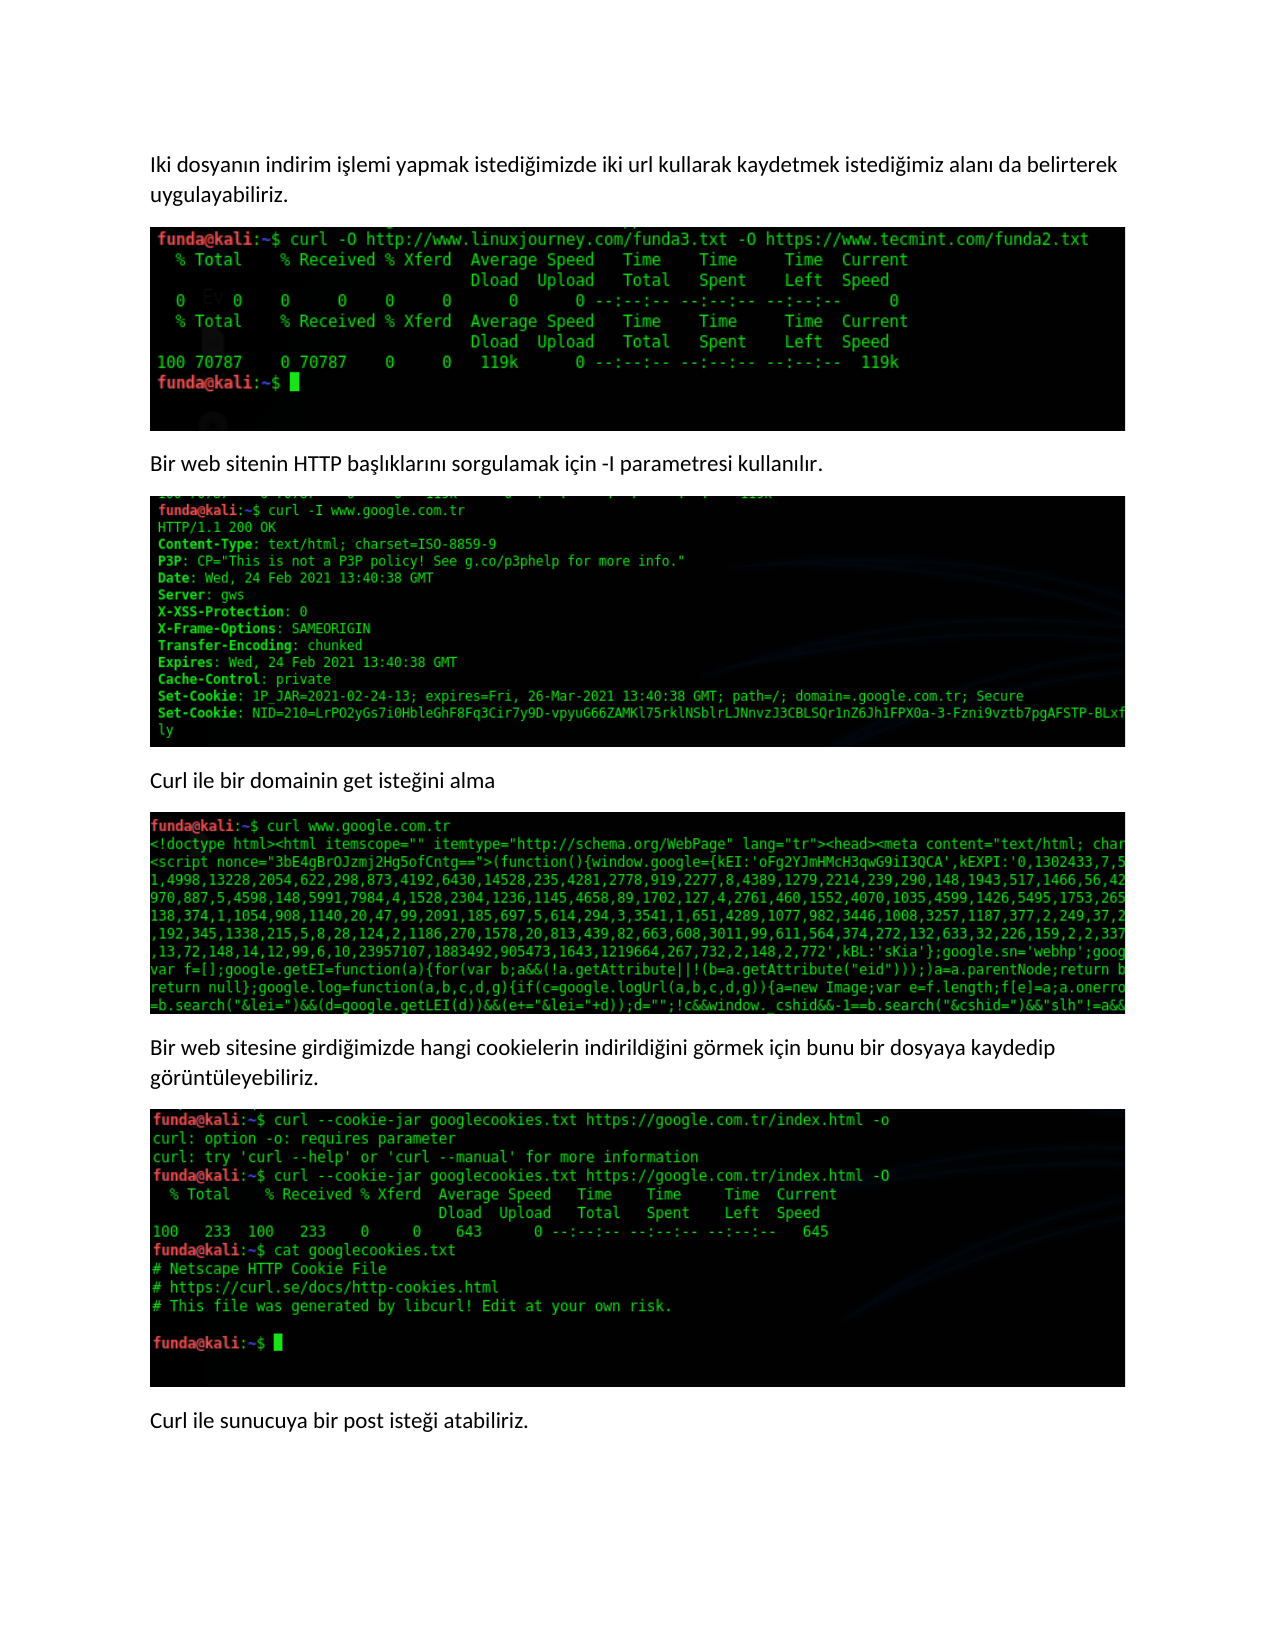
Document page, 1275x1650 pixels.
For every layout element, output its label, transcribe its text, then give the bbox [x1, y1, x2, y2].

picture [150, 227, 1125, 431]
text Curl ile bir domainin get isteğini alma [150, 766, 1125, 794]
text Bir web sitesine girdiğimizde hangi cookielerin indirildiğini görmek için bunu bir dosyaya kaydedip görüntüleyebiliriz. [150, 1033, 1125, 1091]
picture [150, 1109, 1125, 1387]
text Iki dosyanın indirim işlemi yapmak istediğimizde iki url kullarak kaydetmek istediğimiz alanı da belirterek uygulayabiliriz. [150, 150, 1125, 208]
picture [150, 812, 1125, 1014]
text Curl ile sunucuya bir post isteği atabiliriz. [150, 1406, 1125, 1434]
picture [150, 496, 1125, 747]
text Bir web sitenin HTTP başlıklarını sorgulamak için -I parametresi kullanılır. [150, 449, 1125, 478]
